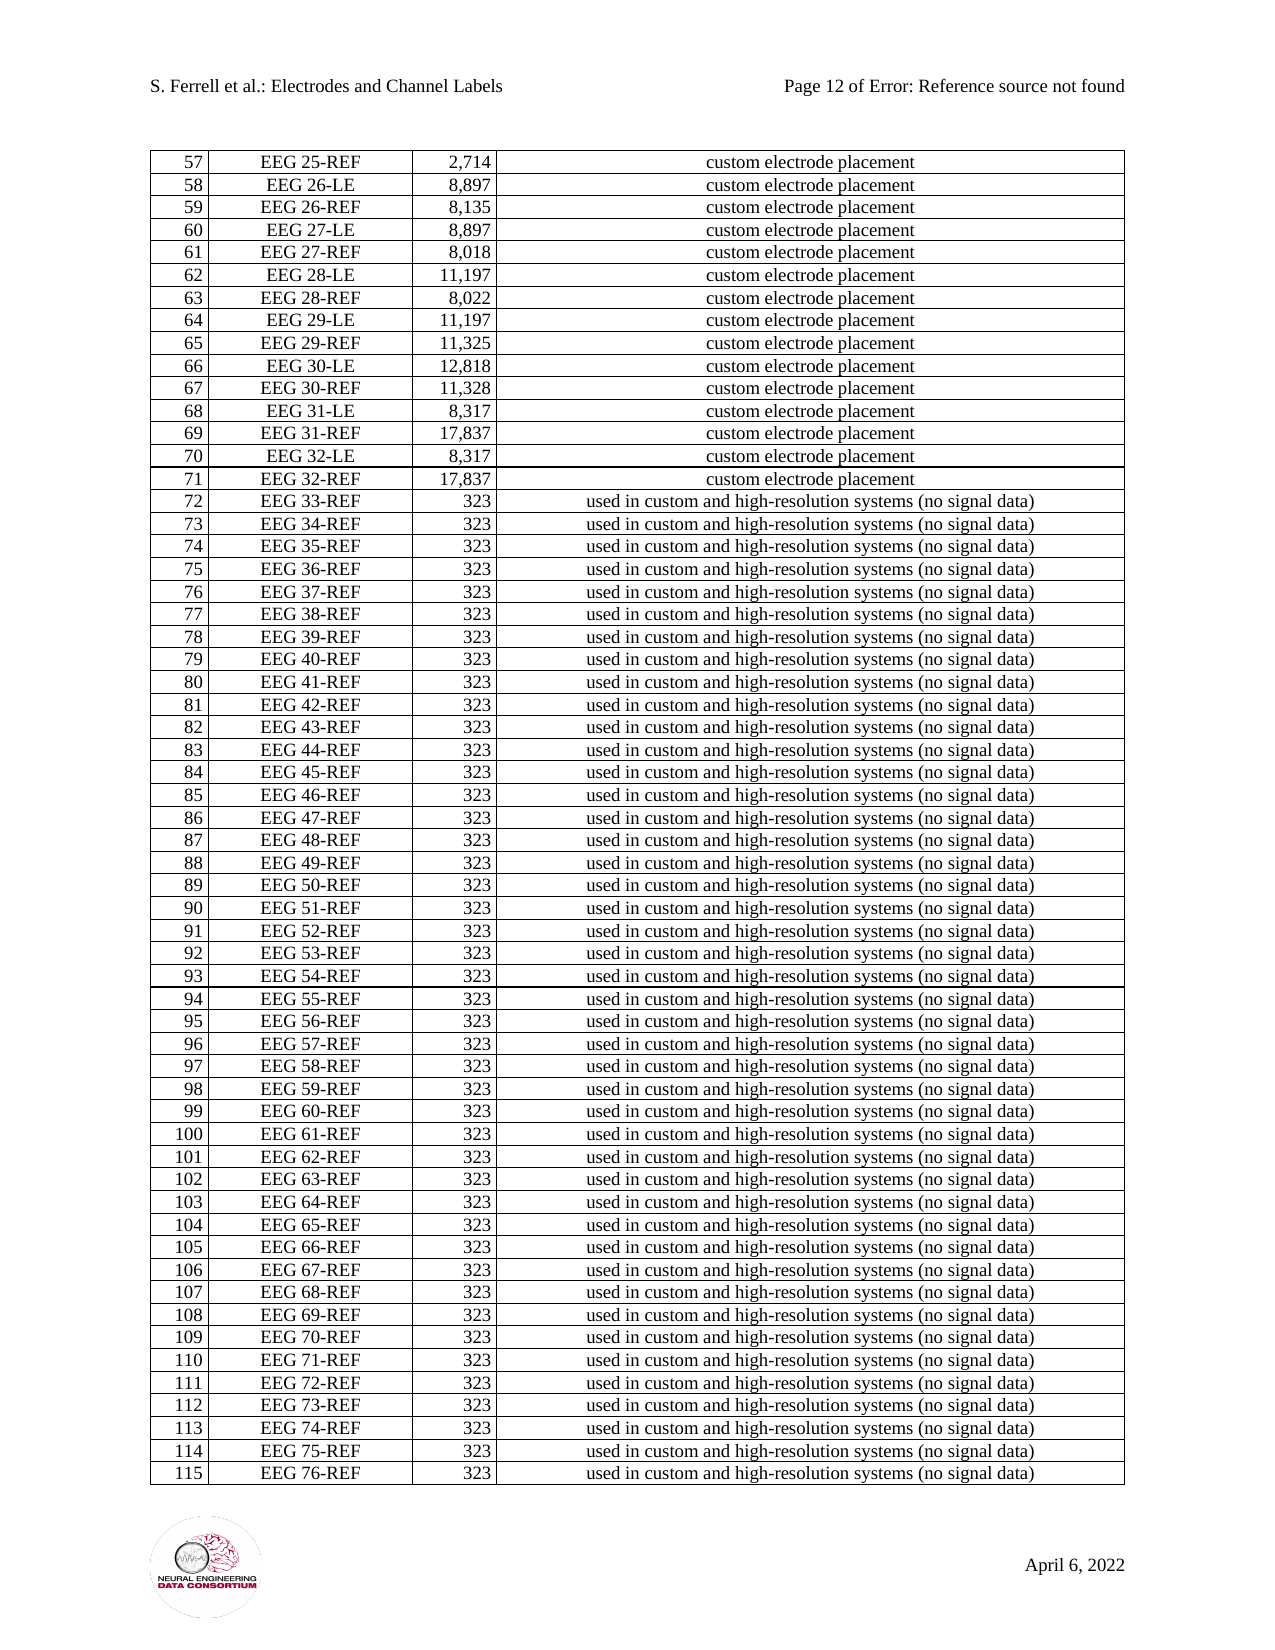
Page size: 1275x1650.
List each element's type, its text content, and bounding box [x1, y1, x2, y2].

table_cell 17,837 [413, 422, 496, 444]
table_cell EEG 44-REF [209, 739, 412, 760]
table_cell EEG 41-REF [209, 671, 412, 692]
table_cell 11,197 [413, 264, 496, 286]
table_cell EEG 62-REF [209, 1146, 412, 1167]
table_cell EEG 40-REF [209, 648, 412, 670]
table_cell used in custom and high-resolution systems (no signal data) [497, 1146, 1124, 1167]
table_cell used in custom and high-resolution systems (no signal data) [497, 1078, 1124, 1099]
table_cell EEG 54-REF [209, 965, 412, 986]
table_cell 323 [413, 535, 496, 557]
table_cell 11,197 [413, 309, 496, 331]
table_cell EEG 58-REF [209, 1055, 412, 1077]
table_cell 8,897 [413, 219, 496, 240]
table_cell EEG 71-REF [209, 1349, 412, 1371]
table_cell used in custom and high-resolution systems (no signal data) [497, 694, 1124, 715]
table_cell used in custom and high-resolution systems (no signal data) [497, 1281, 1124, 1303]
table_cell 58 [151, 174, 208, 195]
table_cell used in custom and high-resolution systems (no signal data) [497, 1440, 1124, 1461]
table_cell 323 [413, 1462, 496, 1484]
table_cell EEG 56-REF [209, 1010, 412, 1032]
table_cell used in custom and high-resolution systems (no signal data) [497, 558, 1124, 579]
table_cell EEG 37-REF [209, 581, 412, 602]
table_cell 87 [151, 829, 208, 851]
table_cell used in custom and high-resolution systems (no signal data) [497, 988, 1124, 1009]
table_cell EEG 28-LE [209, 264, 412, 286]
table_cell EEG 66-REF [209, 1236, 412, 1258]
table_cell EEG 35-REF [209, 535, 412, 557]
table_cell 86 [151, 807, 208, 828]
table_cell used in custom and high-resolution systems (no signal data) [497, 1236, 1124, 1258]
table_cell EEG 50-REF [209, 874, 412, 896]
table_cell EEG 26-REF [209, 196, 412, 218]
table_cell 323 [413, 1394, 496, 1416]
table_cell used in custom and high-resolution systems (no signal data) [497, 1010, 1124, 1032]
table_cell 8,317 [413, 400, 496, 421]
table_cell 323 [413, 1281, 496, 1303]
table_cell EEG 51-REF [209, 897, 412, 918]
table_cell used in custom and high-resolution systems (no signal data) [497, 1417, 1124, 1438]
table_cell used in custom and high-resolution systems (no signal data) [497, 761, 1124, 783]
table_cell 323 [413, 739, 496, 760]
table_cell custom electrode placement [497, 422, 1124, 444]
table_cell used in custom and high-resolution systems (no signal data) [497, 1462, 1124, 1484]
table_cell EEG 38-REF [209, 603, 412, 625]
table_cell EEG 31-REF [209, 422, 412, 444]
table_cell EEG 74-REF [209, 1417, 412, 1438]
table_cell used in custom and high-resolution systems (no signal data) [497, 513, 1124, 534]
table_cell 323 [413, 1349, 496, 1371]
table_cell EEG 25-REF [209, 151, 412, 173]
table_cell 8,317 [413, 445, 496, 466]
table_cell EEG 27-REF [209, 241, 412, 263]
table_cell 323 [413, 716, 496, 738]
table_cell 80 [151, 671, 208, 692]
table_cell 77 [151, 603, 208, 625]
table_cell 91 [151, 920, 208, 941]
table_cell 323 [413, 784, 496, 806]
table_cell 112 [151, 1394, 208, 1416]
table_cell 70 [151, 445, 208, 466]
table_cell 8,135 [413, 196, 496, 218]
table_cell used in custom and high-resolution systems (no signal data) [497, 1259, 1124, 1280]
table_cell 323 [413, 490, 496, 512]
table_cell 323 [413, 1146, 496, 1167]
table_cell EEG 45-REF [209, 761, 412, 783]
table_cell 103 [151, 1191, 208, 1212]
table_cell 323 [413, 761, 496, 783]
table_cell EEG 53-REF [209, 942, 412, 964]
table_cell 73 [151, 513, 208, 534]
table_cell custom electrode placement [497, 309, 1124, 331]
table_cell custom electrode placement [497, 377, 1124, 399]
table_cell used in custom and high-resolution systems (no signal data) [497, 1055, 1124, 1077]
table_cell EEG 33-REF [209, 490, 412, 512]
table_cell 71 [151, 468, 208, 489]
table_cell 323 [413, 1033, 496, 1054]
table_cell EEG 27-LE [209, 219, 412, 240]
table_cell 79 [151, 648, 208, 670]
table_cell 106 [151, 1259, 208, 1280]
table_cell 323 [413, 942, 496, 964]
table_cell EEG 69-REF [209, 1304, 412, 1325]
table_cell 72 [151, 490, 208, 512]
table_cell EEG 52-REF [209, 920, 412, 941]
table_cell EEG 26-LE [209, 174, 412, 195]
table_cell custom electrode placement [497, 151, 1124, 173]
table_cell EEG 30-REF [209, 377, 412, 399]
table_cell custom electrode placement [497, 196, 1124, 218]
table_cell used in custom and high-resolution systems (no signal data) [497, 920, 1124, 941]
table_cell 323 [413, 1214, 496, 1235]
table_cell 97 [151, 1055, 208, 1077]
table_cell 323 [413, 1100, 496, 1122]
table_cell EEG 76-REF [209, 1462, 412, 1484]
table_cell 11,328 [413, 377, 496, 399]
table_cell used in custom and high-resolution systems (no signal data) [497, 1033, 1124, 1054]
table_cell used in custom and high-resolution systems (no signal data) [497, 1394, 1124, 1416]
table_cell 85 [151, 784, 208, 806]
table_cell 323 [413, 671, 496, 692]
table_cell used in custom and high-resolution systems (no signal data) [497, 603, 1124, 625]
table_cell 67 [151, 377, 208, 399]
table_cell 323 [413, 1191, 496, 1212]
table_cell 81 [151, 694, 208, 715]
picture [150, 1516, 262, 1618]
table_cell used in custom and high-resolution systems (no signal data) [497, 1372, 1124, 1393]
table_cell EEG 73-REF [209, 1394, 412, 1416]
table_cell used in custom and high-resolution systems (no signal data) [497, 1349, 1124, 1371]
table_cell EEG 28-REF [209, 287, 412, 308]
table_cell 95 [151, 1010, 208, 1032]
table_cell used in custom and high-resolution systems (no signal data) [497, 626, 1124, 647]
table_cell EEG 43-REF [209, 716, 412, 738]
table_cell 323 [413, 1259, 496, 1280]
table_cell 323 [413, 1123, 496, 1144]
table_cell used in custom and high-resolution systems (no signal data) [497, 942, 1124, 964]
table_cell EEG 39-REF [209, 626, 412, 647]
table_cell EEG 32-REF [209, 468, 412, 489]
table_cell EEG 61-REF [209, 1123, 412, 1144]
table_cell 8,022 [413, 287, 496, 308]
table_cell EEG 30-LE [209, 355, 412, 376]
table_cell 105 [151, 1236, 208, 1258]
table_cell 89 [151, 874, 208, 896]
table_cell used in custom and high-resolution systems (no signal data) [497, 739, 1124, 760]
table_cell 74 [151, 535, 208, 557]
table_cell 63 [151, 287, 208, 308]
table_cell used in custom and high-resolution systems (no signal data) [497, 1191, 1124, 1212]
table_cell used in custom and high-resolution systems (no signal data) [497, 1168, 1124, 1190]
table_cell 323 [413, 648, 496, 670]
table_cell 82 [151, 716, 208, 738]
table_cell 104 [151, 1214, 208, 1235]
table_cell 60 [151, 219, 208, 240]
table_cell 323 [413, 1417, 496, 1438]
table_cell 114 [151, 1440, 208, 1461]
table_cell 323 [413, 829, 496, 851]
table_cell 8,018 [413, 241, 496, 263]
table_cell 323 [413, 1010, 496, 1032]
table_cell 323 [413, 807, 496, 828]
table_cell 323 [413, 965, 496, 986]
table_cell EEG 49-REF [209, 852, 412, 873]
table_cell 110 [151, 1349, 208, 1371]
table_cell 78 [151, 626, 208, 647]
table_cell EEG 47-REF [209, 807, 412, 828]
table_cell EEG 68-REF [209, 1281, 412, 1303]
table_cell used in custom and high-resolution systems (no signal data) [497, 535, 1124, 557]
table_cell 17,837 [413, 468, 496, 489]
table_cell used in custom and high-resolution systems (no signal data) [497, 648, 1124, 670]
table_cell 92 [151, 942, 208, 964]
table_cell EEG 70-REF [209, 1326, 412, 1348]
table_cell 323 [413, 1304, 496, 1325]
table_cell 323 [413, 897, 496, 918]
table_cell EEG 34-REF [209, 513, 412, 534]
table_cell 94 [151, 988, 208, 1009]
table_cell custom electrode placement [497, 400, 1124, 421]
table_cell 69 [151, 422, 208, 444]
table_cell used in custom and high-resolution systems (no signal data) [497, 716, 1124, 738]
table_cell custom electrode placement [497, 264, 1124, 286]
table_cell 323 [413, 1236, 496, 1258]
table_cell 323 [413, 603, 496, 625]
table_cell 93 [151, 965, 208, 986]
table_cell 62 [151, 264, 208, 286]
table_cell used in custom and high-resolution systems (no signal data) [497, 807, 1124, 828]
table_cell EEG 55-REF [209, 988, 412, 1009]
table_cell custom electrode placement [497, 332, 1124, 353]
table_cell used in custom and high-resolution systems (no signal data) [497, 874, 1124, 896]
table_cell used in custom and high-resolution systems (no signal data) [497, 581, 1124, 602]
table_cell 66 [151, 355, 208, 376]
table_cell 57 [151, 151, 208, 173]
table_cell EEG 32-LE [209, 445, 412, 466]
table_cell used in custom and high-resolution systems (no signal data) [497, 829, 1124, 851]
table_cell EEG 42-REF [209, 694, 412, 715]
table_cell used in custom and high-resolution systems (no signal data) [497, 897, 1124, 918]
table_cell 88 [151, 852, 208, 873]
table_cell EEG 48-REF [209, 829, 412, 851]
table_cell 83 [151, 739, 208, 760]
table_cell 98 [151, 1078, 208, 1099]
table_cell 75 [151, 558, 208, 579]
table_cell used in custom and high-resolution systems (no signal data) [497, 671, 1124, 692]
table_cell EEG 31-LE [209, 400, 412, 421]
table_cell 84 [151, 761, 208, 783]
table_cell custom electrode placement [497, 468, 1124, 489]
table_cell used in custom and high-resolution systems (no signal data) [497, 784, 1124, 806]
table_cell EEG 63-REF [209, 1168, 412, 1190]
table_cell custom electrode placement [497, 241, 1124, 263]
table_cell 107 [151, 1281, 208, 1303]
table_cell 323 [413, 626, 496, 647]
table_cell 323 [413, 874, 496, 896]
table_cell 99 [151, 1100, 208, 1122]
table_cell custom electrode placement [497, 355, 1124, 376]
table_cell EEG 46-REF [209, 784, 412, 806]
table_cell 64 [151, 309, 208, 331]
table_cell 100 [151, 1123, 208, 1144]
table_cell 102 [151, 1168, 208, 1190]
table_cell 59 [151, 196, 208, 218]
table_cell 90 [151, 897, 208, 918]
table_cell 323 [413, 694, 496, 715]
table_cell EEG 36-REF [209, 558, 412, 579]
table_cell custom electrode placement [497, 219, 1124, 240]
table_cell used in custom and high-resolution systems (no signal data) [497, 852, 1124, 873]
table_cell 96 [151, 1033, 208, 1054]
table_cell custom electrode placement [497, 287, 1124, 308]
table_cell EEG 67-REF [209, 1259, 412, 1280]
table_cell 12,818 [413, 355, 496, 376]
table_cell used in custom and high-resolution systems (no signal data) [497, 965, 1124, 986]
table_cell 2,714 [413, 151, 496, 173]
table_cell 323 [413, 1168, 496, 1190]
table_cell 323 [413, 1440, 496, 1461]
table_cell 61 [151, 241, 208, 263]
table_cell 108 [151, 1304, 208, 1325]
table_cell used in custom and high-resolution systems (no signal data) [497, 1304, 1124, 1325]
table_cell 323 [413, 988, 496, 1009]
table_cell custom electrode placement [497, 174, 1124, 195]
table_cell 109 [151, 1326, 208, 1348]
table_cell 68 [151, 400, 208, 421]
table_cell EEG 59-REF [209, 1078, 412, 1099]
table_cell 11,325 [413, 332, 496, 353]
table_cell EEG 29-REF [209, 332, 412, 353]
table_cell 76 [151, 581, 208, 602]
table_cell 323 [413, 852, 496, 873]
table_cell 323 [413, 513, 496, 534]
table_cell 323 [413, 1055, 496, 1077]
table_cell custom electrode placement [497, 445, 1124, 466]
table_cell 323 [413, 558, 496, 579]
table_cell 8,897 [413, 174, 496, 195]
table_cell EEG 64-REF [209, 1191, 412, 1212]
table_cell used in custom and high-resolution systems (no signal data) [497, 1214, 1124, 1235]
table_cell 111 [151, 1372, 208, 1393]
table_cell 101 [151, 1146, 208, 1167]
table_cell EEG 29-LE [209, 309, 412, 331]
table_cell 65 [151, 332, 208, 353]
table_cell EEG 75-REF [209, 1440, 412, 1461]
table_cell 323 [413, 920, 496, 941]
table_cell used in custom and high-resolution systems (no signal data) [497, 1100, 1124, 1122]
table_cell EEG 72-REF [209, 1372, 412, 1393]
table_cell 113 [151, 1417, 208, 1438]
table_cell 323 [413, 1372, 496, 1393]
table_cell used in custom and high-resolution systems (no signal data) [497, 490, 1124, 512]
table_cell used in custom and high-resolution systems (no signal data) [497, 1326, 1124, 1348]
table_cell EEG 57-REF [209, 1033, 412, 1054]
table_cell 323 [413, 1326, 496, 1348]
table_cell used in custom and high-resolution systems (no signal data) [497, 1123, 1124, 1144]
table_cell 323 [413, 1078, 496, 1099]
table_cell EEG 65-REF [209, 1214, 412, 1235]
table_cell 115 [151, 1462, 208, 1484]
table_cell 323 [413, 581, 496, 602]
table_cell EEG 60-REF [209, 1100, 412, 1122]
